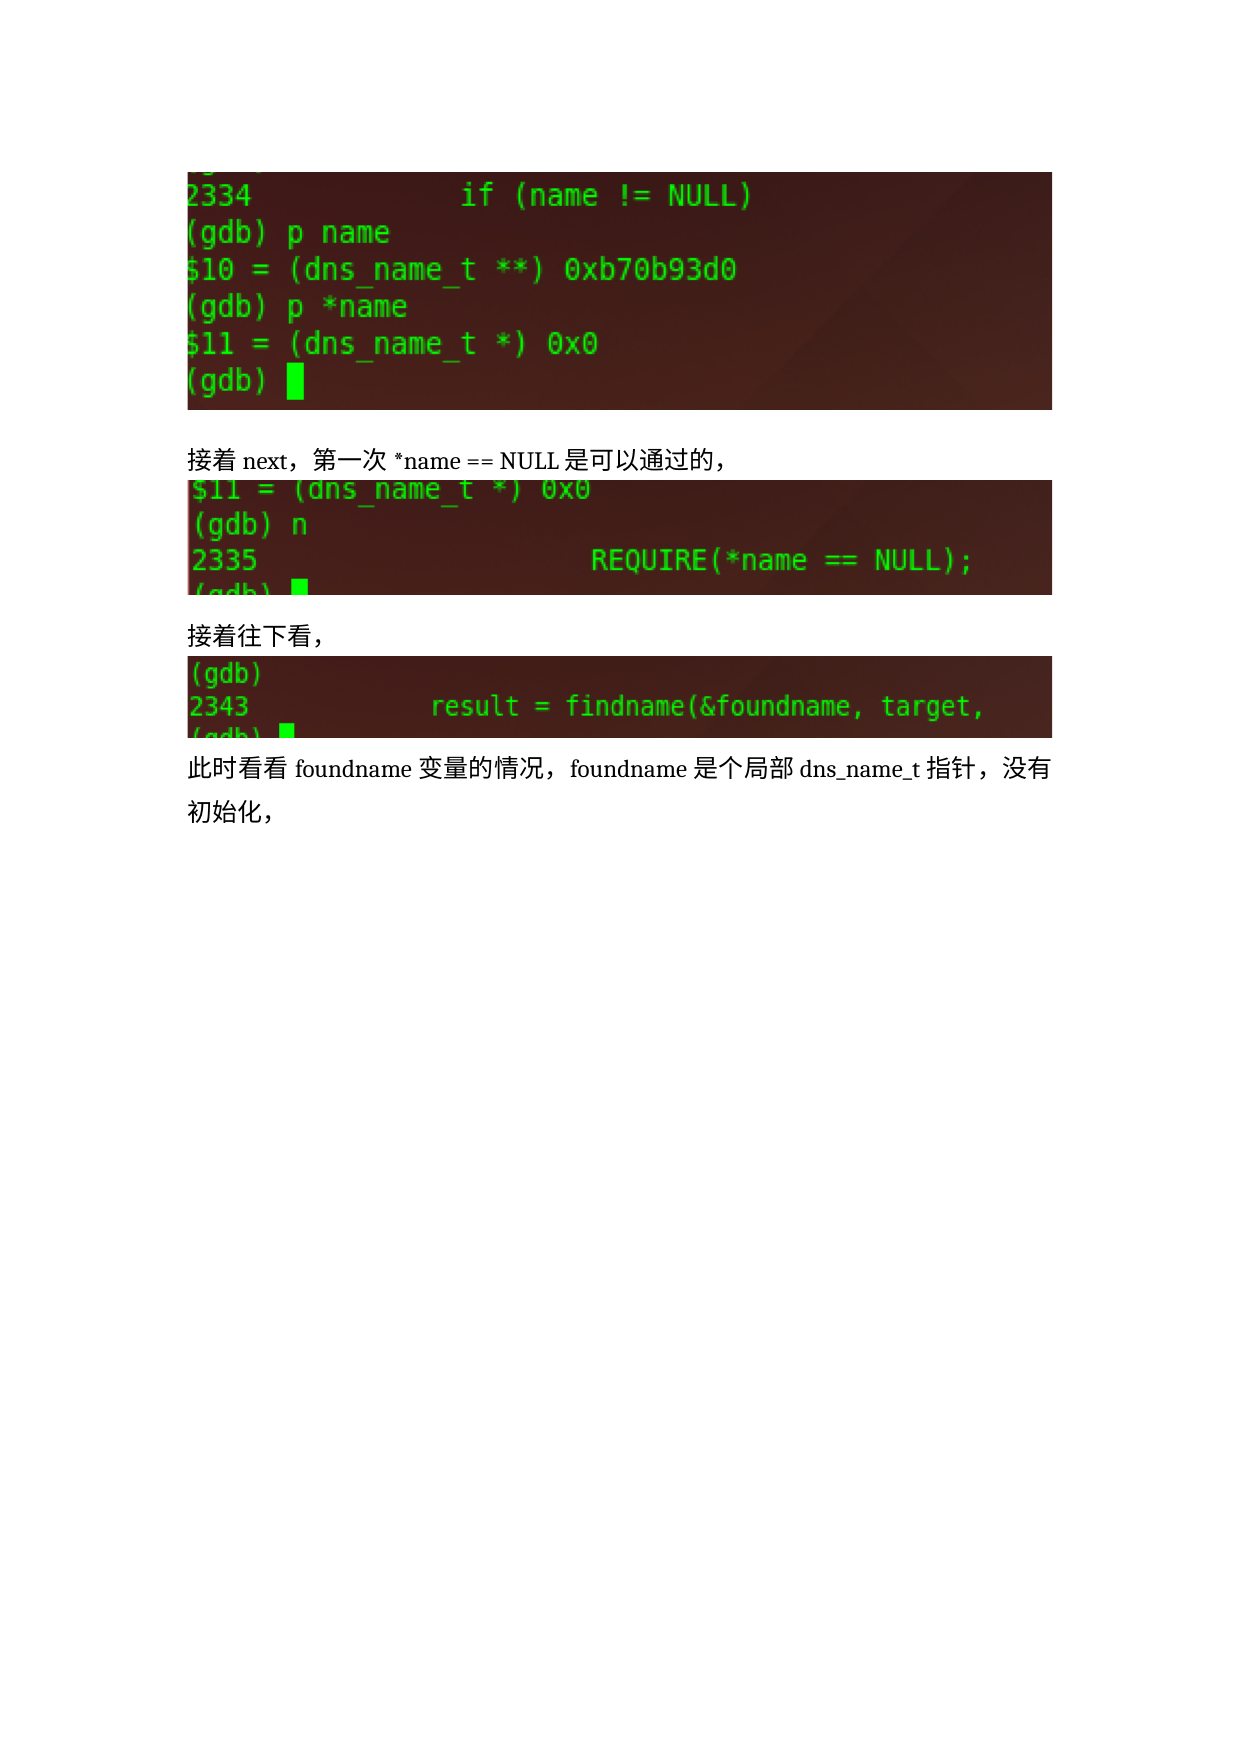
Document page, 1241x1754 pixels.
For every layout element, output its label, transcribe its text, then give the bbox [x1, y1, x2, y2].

picture [187, 172, 1053, 410]
text 接着next，第一次 *name == NULL 是可以通过的， [187, 436, 1053, 480]
picture [187, 656, 1053, 738]
picture [187, 480, 1053, 595]
text 此时看看 foundname 变量的情况，foundname 是个局部dns_name_t 指针，没有初始化， [187, 745, 1053, 833]
text 接着往下看， [187, 613, 1053, 656]
